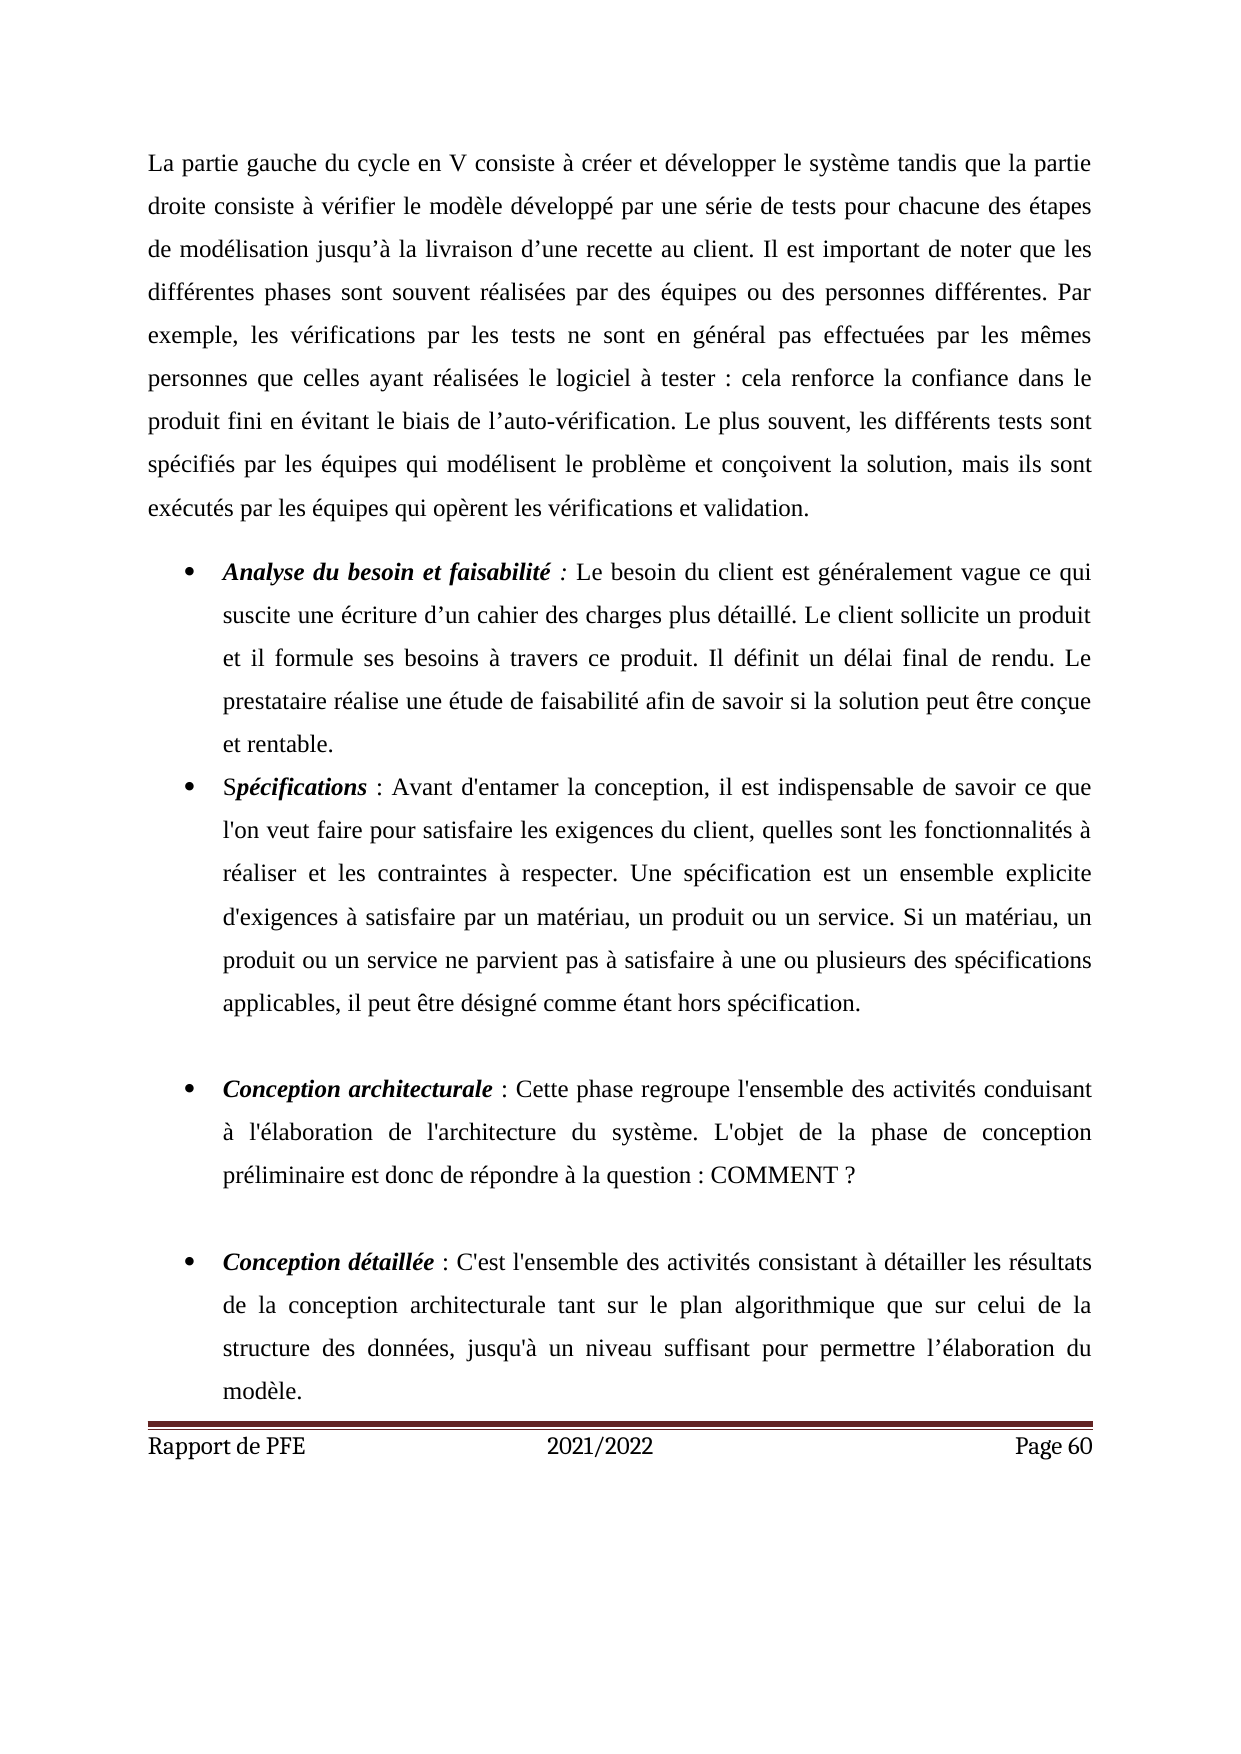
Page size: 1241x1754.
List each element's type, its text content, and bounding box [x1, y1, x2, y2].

list Conception détaillée : C'est l'ensemble des activités consistant à détailler les résultats de la conception architecturale tant sur le plan algorithmique que sur celui de la structure des données, jusqu'à un niveau suffisant pour permettre l’élaboration du modèle. [185, 1247, 1093, 1405]
list Analyse du besoin et faisabilité : Le besoin du client est généralement vague ce qui suscite une écriture d’un cahier des charges plus détaillé. Le client sollicite un produit et il formule ses besoins à travers ce produit. Il définit un délai final de rendu. Le prestataire réalise une étude de faisabilité afin de savoir si la solution peut être conçue et rentable. [185, 557, 1093, 758]
list Spécifications : Avant d'entamer la conception, il est indispensable de savoir ce que l'on veut faire pour satisfaire les exigences du client, quelles sont les fonctionnalités à réaliser et les contraintes à respecter. Une spécification est un ensemble explicite d'exigences à satisfaire par un matériau, un produit ou un service. Si un matériau, un produit ou un service ne parvient pas à satisfaire à une ou plusieurs des spécifications applicables, il peut être désigné comme étant hors spécification. [185, 772, 1093, 1017]
list Conception architecturale : Cette phase regroupe l'ensemble des activités conduisant à l'élaboration de l'architecture du système. L'objet de la phase de conception préliminaire est donc de répondre à la question : COMMENT ? [185, 1074, 1093, 1189]
text La partie gauche du cycle en V consiste à créer et développer le système tandis que la partie droite consiste à vérifier le modèle développé par une série de tests pour chacune des étapes de modélisation jusqu’à la livraison d’une recette au client. Il est important de noter que les différentes phases sont souvent réalisées par des équipes ou des personnes différentes. Par exemple, les vérifications par les tests ne sont en général pas effectuées par les mêmes personnes que celles ayant réalisées le logiciel à tester : cela renforce la confiance dans le produit fini en évitant le biais de l’auto-vérification. Le plus souvent, les différents tests sont spécifiés par les équipes qui modélisent le problème et conçoivent la solution, mais ils sont exécutés par les équipes qui opèrent les vérifications et validation. [148, 148, 1093, 521]
